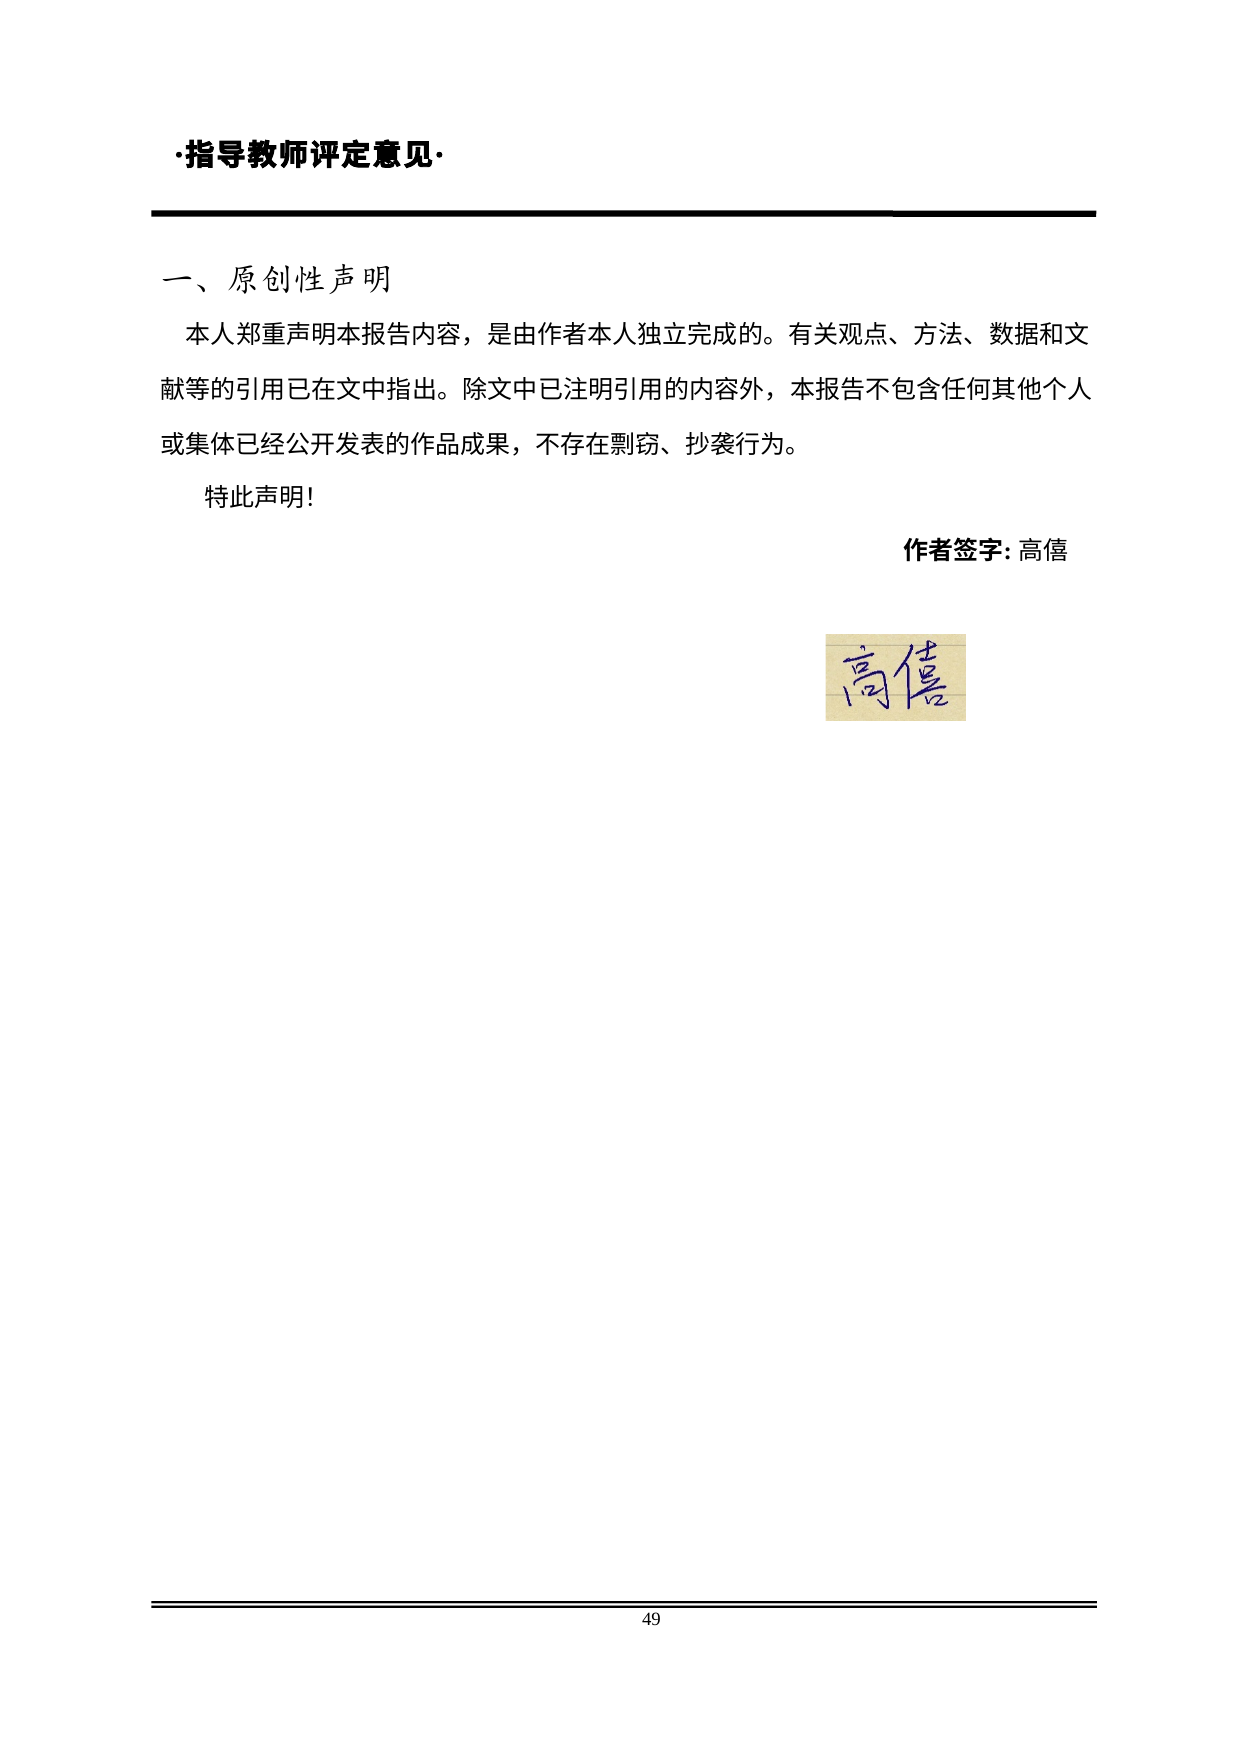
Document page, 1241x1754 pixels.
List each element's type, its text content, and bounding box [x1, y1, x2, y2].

table_header 一、原创性声明 [149, 254, 1104, 308]
table_cell 本人郑重声明本报告内容，是由作者本人独立完成的。有关观点、方法、数据和文献等的引用已在文中指出。除文中已注明引用的内容外，本报告不包含任何其他个人或集体已经公开发表的作品成果，不存在剽窃、抄袭行为。 特此声明！ 作者签字: [149, 309, 1104, 629]
picture [151, 1601, 1100, 1608]
picture [825, 634, 966, 721]
